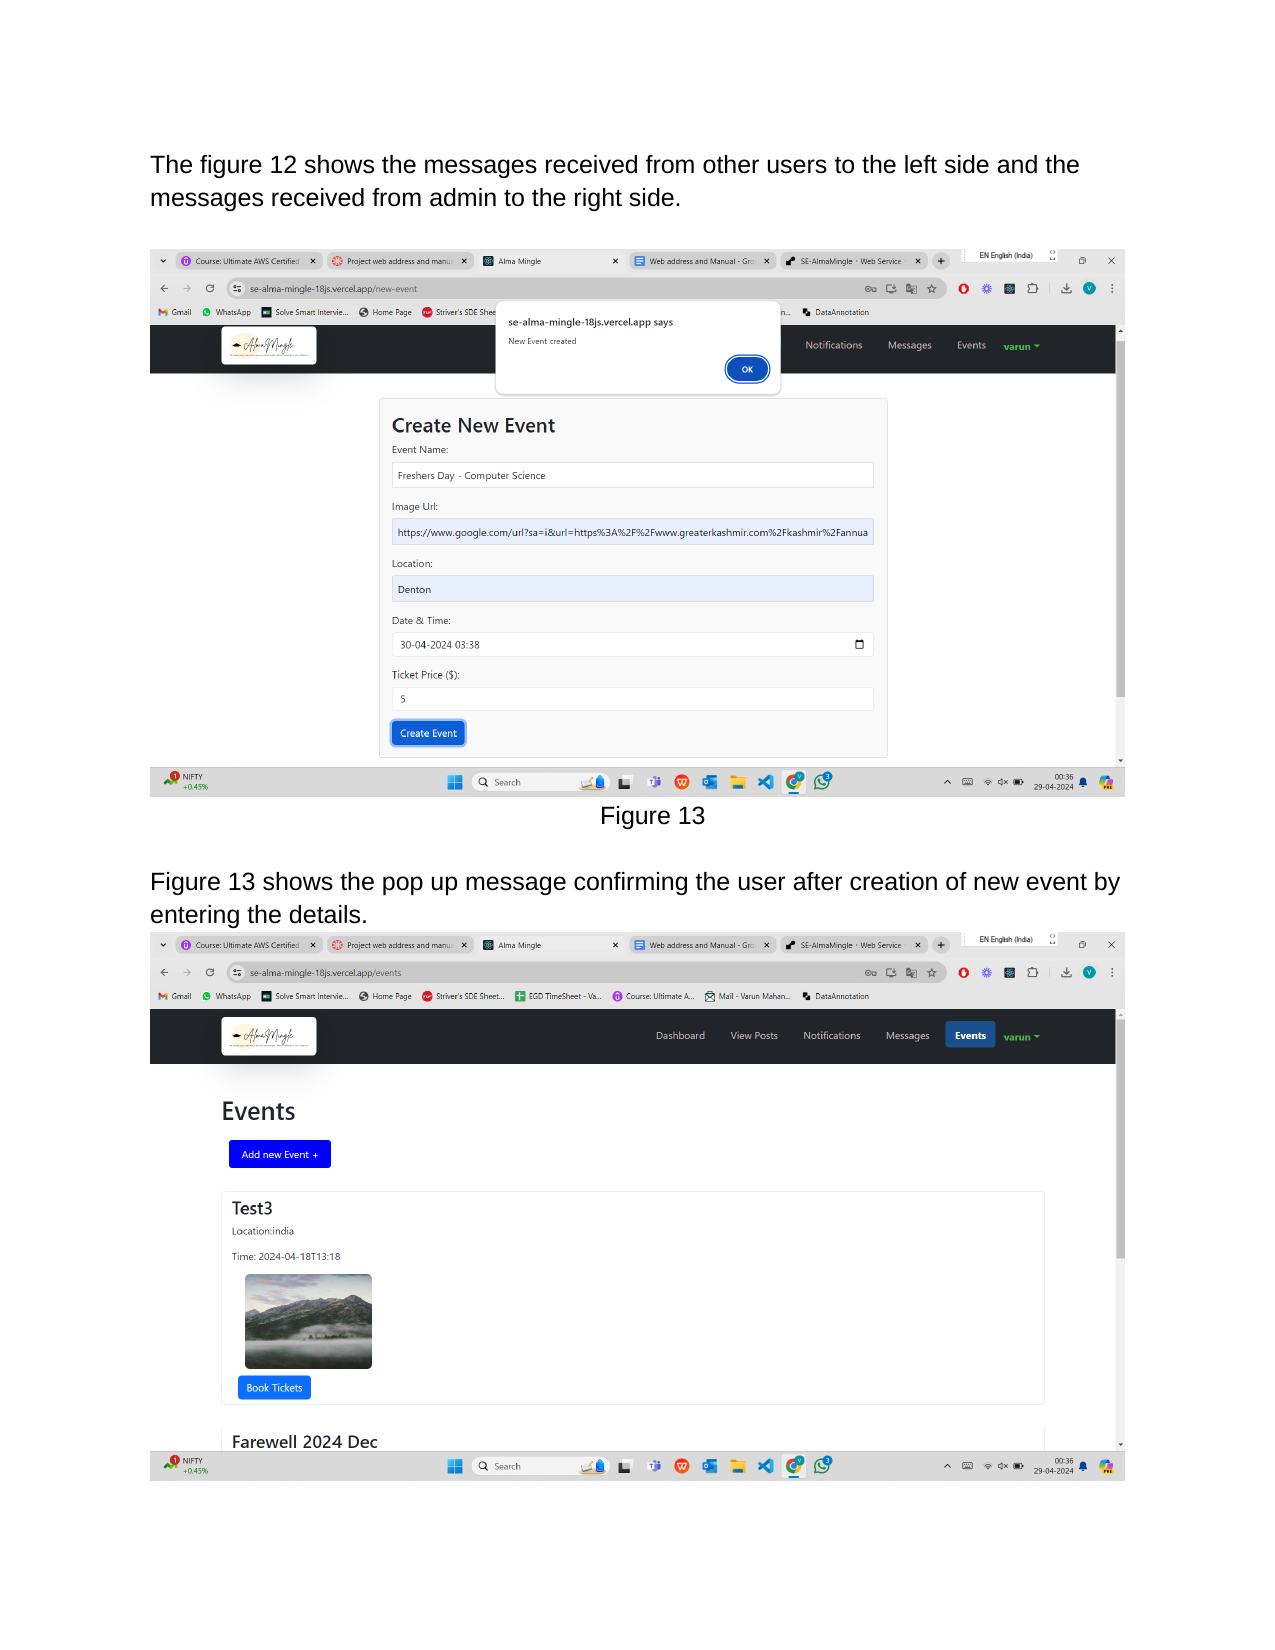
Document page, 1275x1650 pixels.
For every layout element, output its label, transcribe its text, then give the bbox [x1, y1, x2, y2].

text Figure 13 [600, 801, 1125, 829]
picture [150, 932, 1125, 1481]
text The figure 12 shows the messages received from other users to the left side and the messages received from admin to the right side. [150, 150, 1125, 212]
picture [150, 249, 1125, 797]
text Figure 13 shows the pop up message confirming the user after creation of new event by entering the details. [150, 867, 1125, 929]
